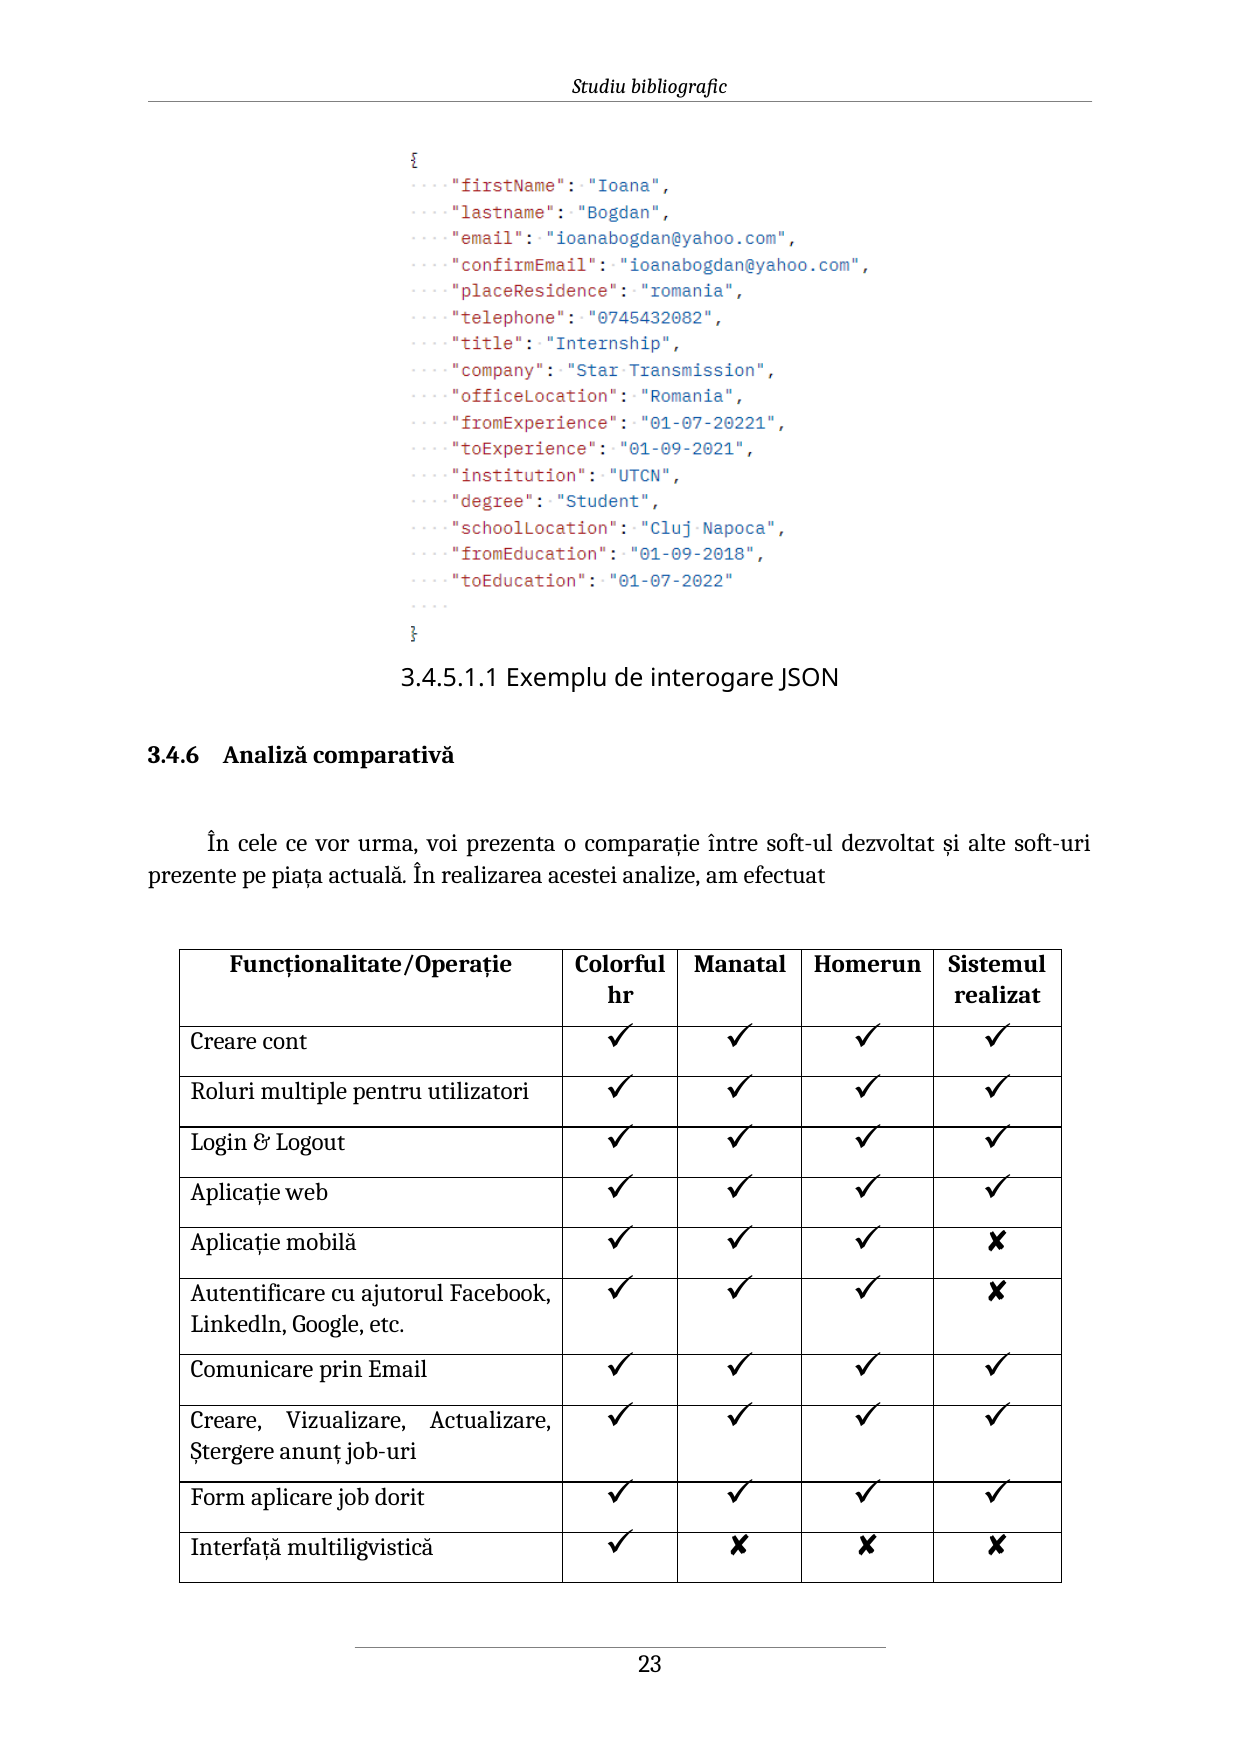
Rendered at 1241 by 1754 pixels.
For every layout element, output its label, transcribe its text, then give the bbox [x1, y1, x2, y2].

subtitle Analiză comparativă [148, 741, 1092, 770]
table_cell [934, 1228, 1061, 1278]
table_cell [934, 1279, 1061, 1354]
table_cell Aplicație mobilă [180, 1228, 562, 1278]
table_cell [802, 1027, 933, 1076]
table_cell [563, 1128, 677, 1177]
table_cell Creare, Vizualizare, Actualizare, Ștergere anunț job-uri [180, 1406, 562, 1481]
table_cell [678, 1406, 801, 1481]
table_cell [678, 1077, 801, 1126]
table_cell Creare cont [180, 1027, 562, 1076]
table_cell [563, 1077, 677, 1126]
table_cell [934, 1178, 1061, 1227]
table_cell [802, 1128, 933, 1177]
table_cell [802, 1355, 933, 1405]
table_cell [678, 1355, 801, 1405]
table_cell [563, 1279, 677, 1354]
table_cell [678, 1228, 801, 1278]
table_cell [934, 1128, 1061, 1177]
table_cell [802, 1077, 933, 1126]
table_header Sistemul realizat [934, 950, 1061, 1026]
table_cell [563, 1228, 677, 1278]
table_cell [802, 1483, 933, 1532]
table_cell [563, 1533, 677, 1582]
table_cell Login & Logout [180, 1128, 562, 1177]
picture [411, 147, 889, 645]
table_cell [678, 1533, 801, 1582]
table_header Funcționalitate/Operație [180, 950, 562, 1026]
table_cell [678, 1178, 801, 1227]
table_cell [563, 1355, 677, 1405]
text În cele ce vor urma, voi prezenta o comparație între soft-ul dezvoltat și alte soft-uri prezente pe piața actuală. În realizarea acestei analize, am efectuat [148, 829, 1092, 889]
table_cell Aplicație web [180, 1178, 562, 1227]
table_cell [802, 1228, 933, 1278]
table_cell [563, 1483, 677, 1532]
table_cell [934, 1406, 1061, 1481]
table_cell [802, 1279, 933, 1354]
table_cell [563, 1406, 677, 1481]
table_cell [934, 1355, 1061, 1405]
table_cell [802, 1406, 933, 1481]
table_cell [678, 1483, 801, 1532]
table_cell [934, 1533, 1061, 1582]
table_cell [563, 1027, 677, 1076]
table_cell Roluri multiple pentru utilizatori [180, 1077, 562, 1126]
table_cell [678, 1027, 801, 1076]
table_cell [802, 1178, 933, 1227]
table_cell Interfață multiligvistică [180, 1533, 562, 1582]
table_cell Form aplicare job dorit [180, 1483, 562, 1532]
table_cell [563, 1178, 677, 1227]
table_cell Autentificare cu ajutorul Facebook, Linkedln, Google, etc. [180, 1279, 562, 1354]
table_cell [678, 1128, 801, 1177]
table_header Manatal [678, 950, 801, 1026]
table_cell [934, 1483, 1061, 1532]
table_cell [802, 1533, 933, 1582]
table_cell Comunicare prin Email [180, 1355, 562, 1405]
table_cell [934, 1077, 1061, 1126]
table_header Homerun [802, 950, 933, 1026]
subtitle Exemplu de interogare JSON [148, 659, 1092, 694]
table_cell [678, 1279, 801, 1354]
table_cell [934, 1027, 1061, 1076]
table_header Colorful hr [563, 950, 677, 1026]
